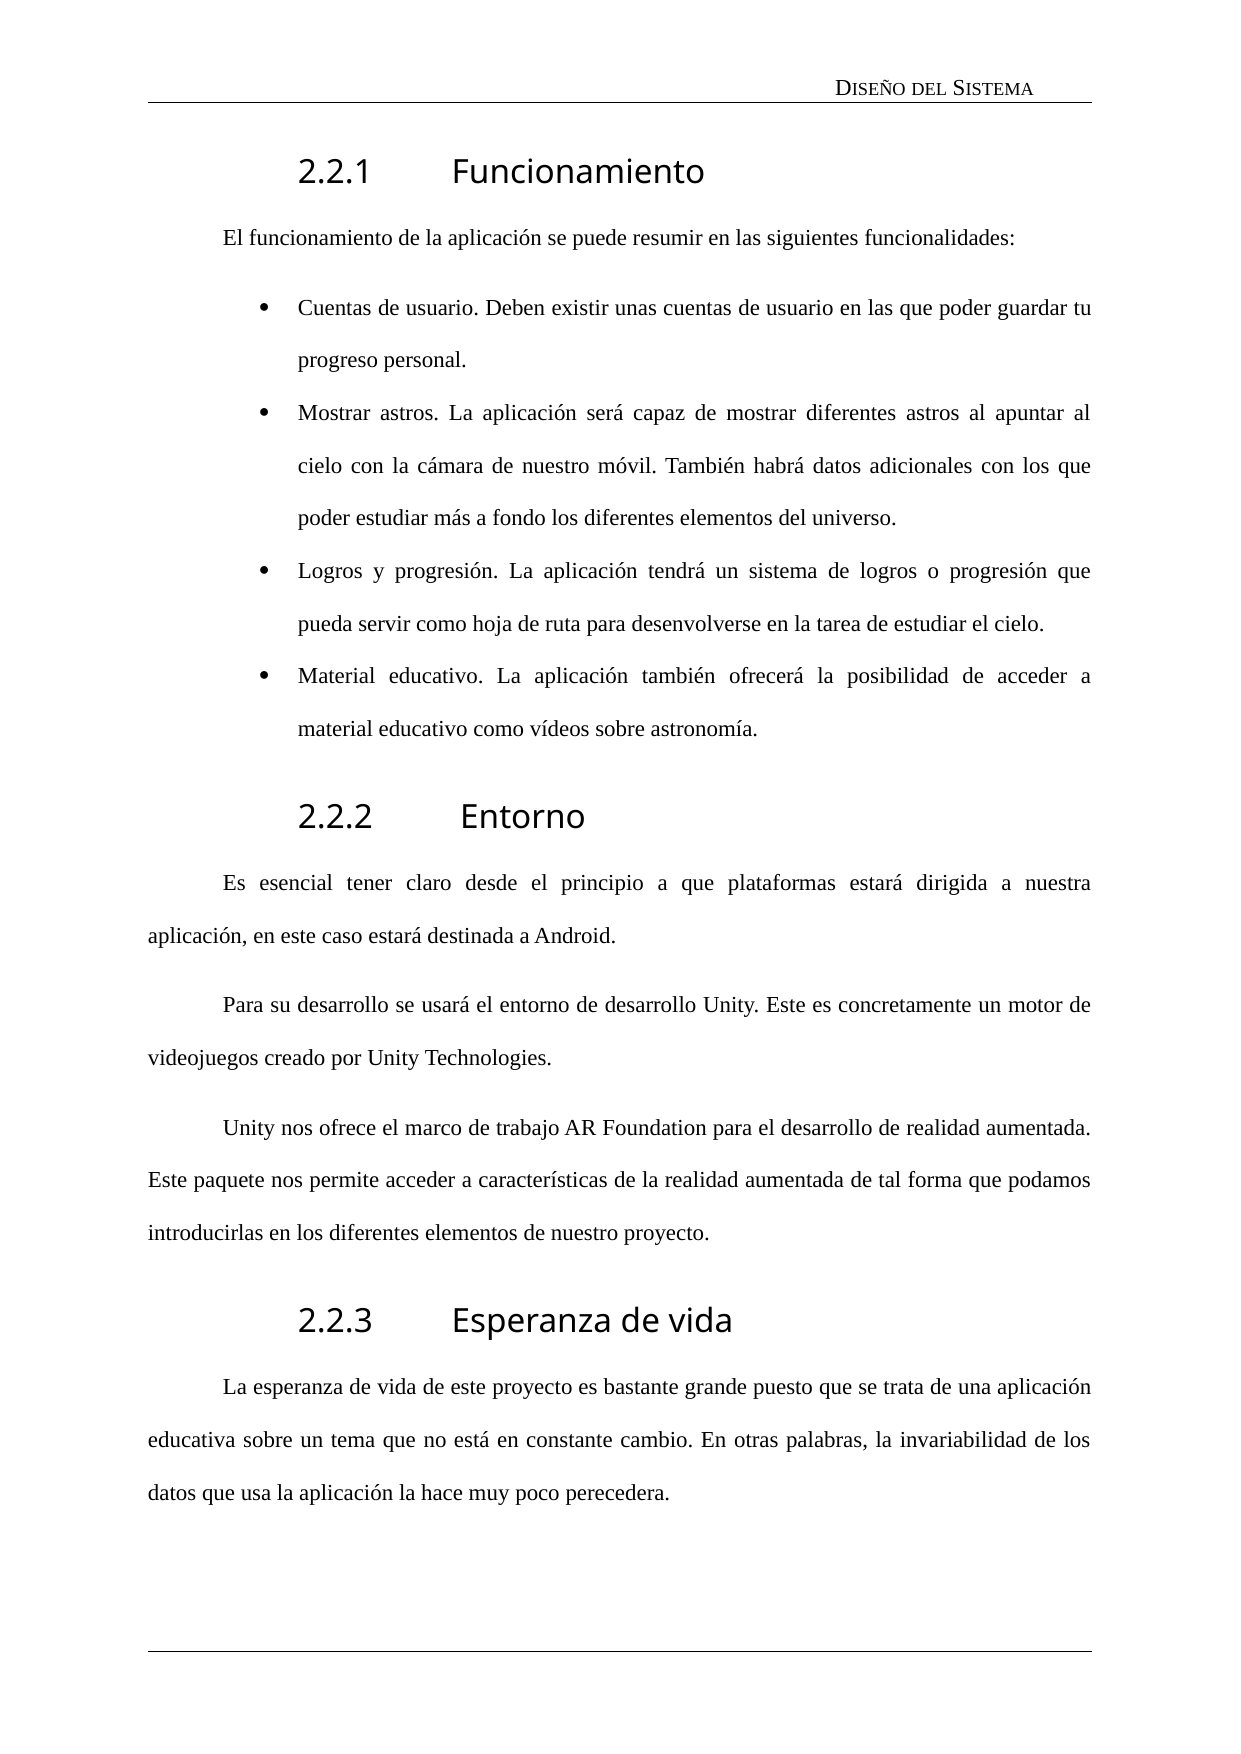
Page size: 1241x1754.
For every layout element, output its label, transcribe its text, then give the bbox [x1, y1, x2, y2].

list Material educativo. La aplicación también ofrecerá la posibilidad de acceder a material educativo como vídeos sobre astronomía. [260, 662, 1092, 742]
text Unity nos ofrece el marco de trabajo AR Foundation para el desarrollo de realidad aumentada. Este paquete nos permite acceder a características de la realidad aumentada de tal forma que podamos introducirlas en los diferentes elementos de nuestro proyecto. [148, 1113, 1092, 1245]
text Para su desarrollo se usará el entorno de desarrollo Unity. Este es concretamente un motor de videojuegos creado por Unity Technologies. [148, 991, 1092, 1071]
subtitle Entorno [223, 793, 1092, 838]
list Mostrar astros. La aplicación será capaz de mostrar diferentes astros al apuntar al cielo con la cámara de nuestro móvil. También habrá datos adicionales con los que poder estudiar más a fondo los diferentes elementos del universo. [260, 399, 1092, 531]
subtitle Esperanza de vida [223, 1297, 1092, 1342]
text La esperanza de vida de este proyecto es bastante grande puesto que se trata de una aplicación educativa sobre un tema que no está en constante cambio. En otras palabras, la invariabilidad de los datos que usa la aplicación la hace muy poco perecedera. [148, 1373, 1092, 1505]
list Logros y progresión. La aplicación tendrá un sistema de logros o progresión que pueda servir como hoja de ruta para desenvolverse en la tarea de estudiar el cielo. [260, 557, 1092, 636]
list Cuentas de usuario. Deben existir unas cuentas de usuario en las que poder guardar tu progreso personal. [260, 293, 1092, 373]
subtitle Funcionamiento [223, 148, 1092, 193]
text Es esencial tener claro desde el principio a que plataformas estará dirigida a nuestra aplicación, en este caso estará destinada a Android. [148, 869, 1092, 948]
text El funcionamiento de la aplicación se puede resumir en las siguientes funcionalidades: [148, 224, 1092, 251]
